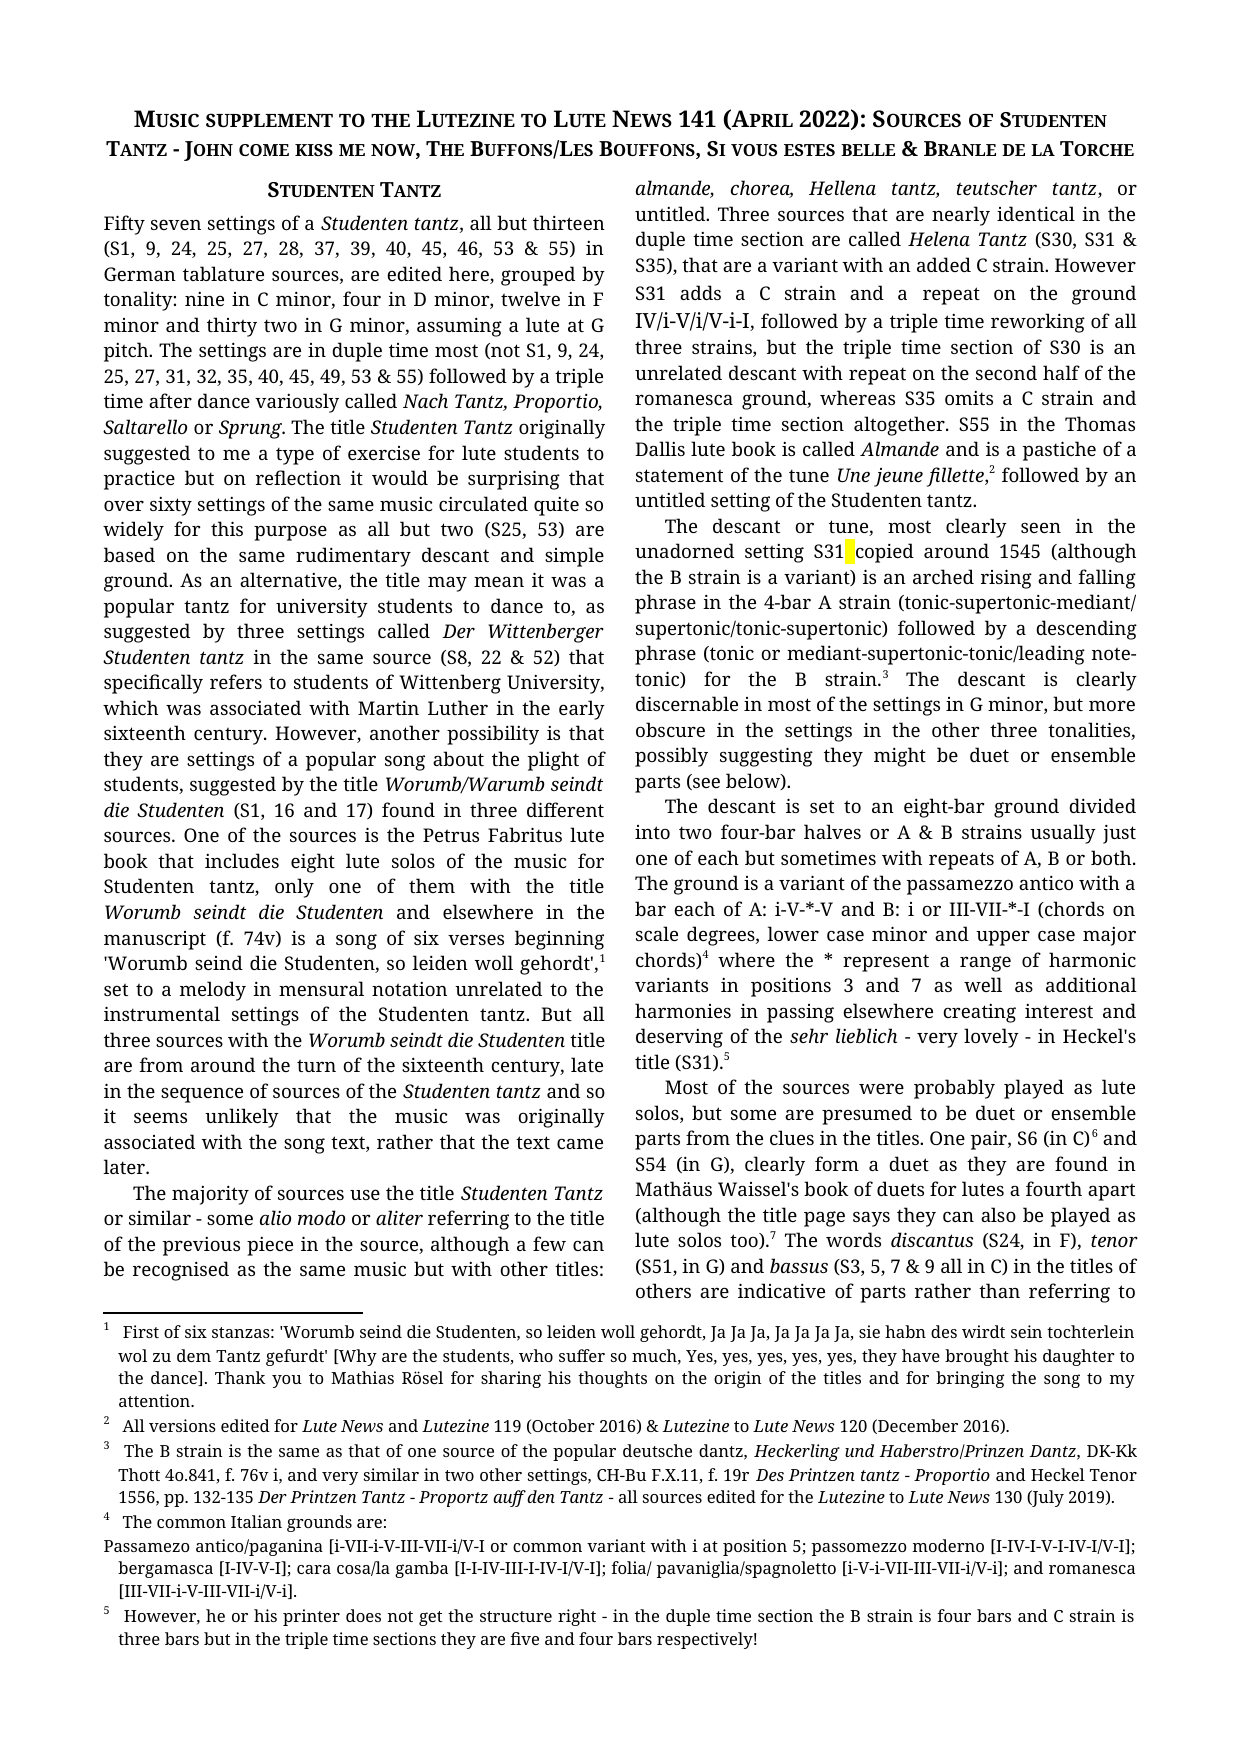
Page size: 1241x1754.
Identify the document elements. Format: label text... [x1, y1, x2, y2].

text The descant or tune, most clearly seen in the unadorned setting S31 copied around 1545 (although the B strain is a variant) is an arched rising and falling phrase in the 4-bar A strain (tonic-supertonic-mediant/ supertonic/tonic-supertonic) followed by a descending phrase (tonic or mediant-supertonic-tonic/leading note-tonic) for the B strain. The descant is clearly discernable in most of the settings in G minor, but more obscure in the settings in the other three tonalities, possibly suggesting they might be duet or ensemble parts (see below). [635, 513, 1137, 794]
text Fifty seven settings of a Studenten tantz, all but thirteen (S1, 9, 24, 25, 27, 28, 37, 39, 40, 45, 46, 53 & 55) in German tablature sources, are edited here, grouped by tonality: nine in C minor, four in D minor, twelve in F minor and thirty two in G minor, assuming a lute at G pitch. The settings are in duple time most (not S1, 9, 24, 25, 27, 31, 32, 35, 40, 45, 49, 53 & 55) followed by a triple time after dance variously called Nach Tantz, Proportio, Saltarello or Sprung. The title Studenten Tantz originally suggested to me a type of exercise for lute students to practice but on reflection it would be surprising that over sixty settings of the same music circulated quite so widely for this purpose as all but two (S25, 53) are based on the same rudimentary descant and simple ground. As an alternative, the title may mean it was a popular tantz for university students to dance to, as suggested by three settings called Der Wittenberger Studenten tantz in the same source (S8, 22 & 52) that specifically refers to students of Wittenberg University, which was associated with Martin Luther in the early sixteenth century. However, another possibility is that they are settings of a popular song about the plight of students, suggested by the title Worumb/Warumb seindt die Studenten (S1, 16 and 17) found in three different sources. One of the sources is the Petrus Fabritus lute book that includes eight lute solos of the music for Studenten tantz, only one of them with the title Worumb seindt die Studenten and elsewhere in the manuscript (f. 74v) is a song of six verses beginning 'Worumb seind die Studenten, so leiden woll gehordt', set to a melody in mensural notation unrelated to the instrumental settings of the Studenten tantz. But all three sources with the Worumb seindt die Studenten title are from around the turn of the sixteenth century, late in the sequence of sources of the Studenten tantz and so it seems unlikely that the music was originally associated with the song text, rather that the text came later. [103, 210, 605, 1180]
text Studenten Tantz [103, 176, 605, 204]
text Music supplement to the Lutezine to Lute News 141 (April 2022): Sources of Studenten Tantz - John come kiss me now, The Buffons/Les Bouffons, Si vous estes belle & Branle de la Torche [103, 103, 1137, 163]
text The descant is set to an eight-bar ground divided into two four-bar halves or A & B strains usually just one of each but sometimes with repeats of A, B or both. The ground is a variant of the passamezzo antico with a bar each of A: i-V-*-V and B: i or III-VII-*-I (chords on scale degrees, lower case minor and upper case major chords) where the * represent a range of harmonic variants in positions 3 and 7 as well as additional harmonies in passing elsewhere creating interest and deserving of the sehr lieblich - very lovely - in Heckel's title (S31). [635, 794, 1137, 1074]
text The majority of sources use the title Studenten Tantz or similar - some alio modo or aliter referring to the title of the previous piece in the source, although a few can be recognised as the same music but with other titles: almande, chorea, Hellena tantz, teutscher tantz, or untitled. Three sources that are nearly identical in the duple time section are called Helena Tantz (S30, S31 & S35), that are a variant with an added C strain. However S31 adds a C strain and a repeat on the ground IV/i-V/i/V-i-I, followed by a triple time reworking of all three strains, but the triple time section of S30 is an unrelated descant with repeat on the second half of the romanesca ground, whereas S35 omits a C strain and the triple time section altogether. S55 in the Thomas Dallis lute book is called Almande and is a pastiche of a statement of the tune Une jeune fillette, followed by an untitled setting of the Studenten tantz. [635, 176, 1137, 513]
